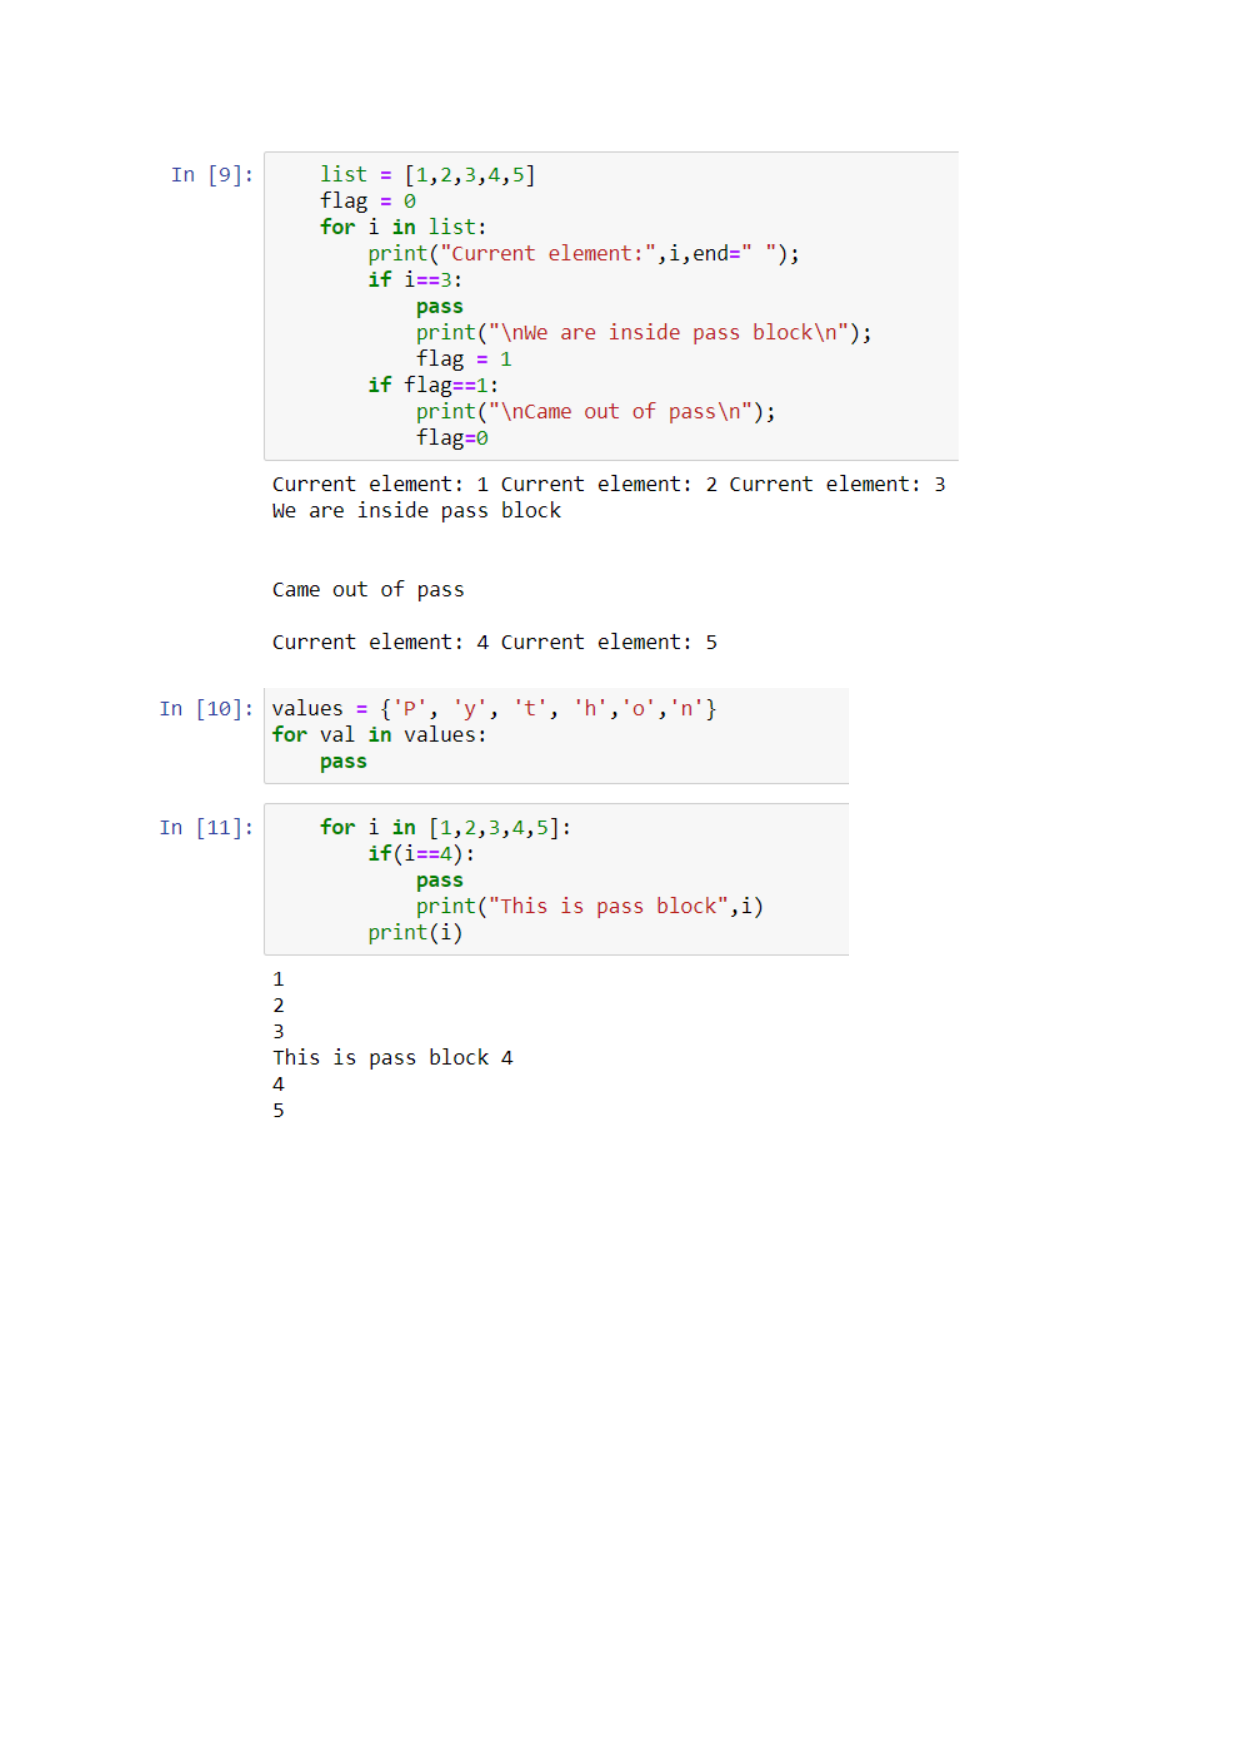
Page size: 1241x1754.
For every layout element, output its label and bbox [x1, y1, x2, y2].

picture [150, 150, 959, 668]
picture [150, 688, 849, 1131]
